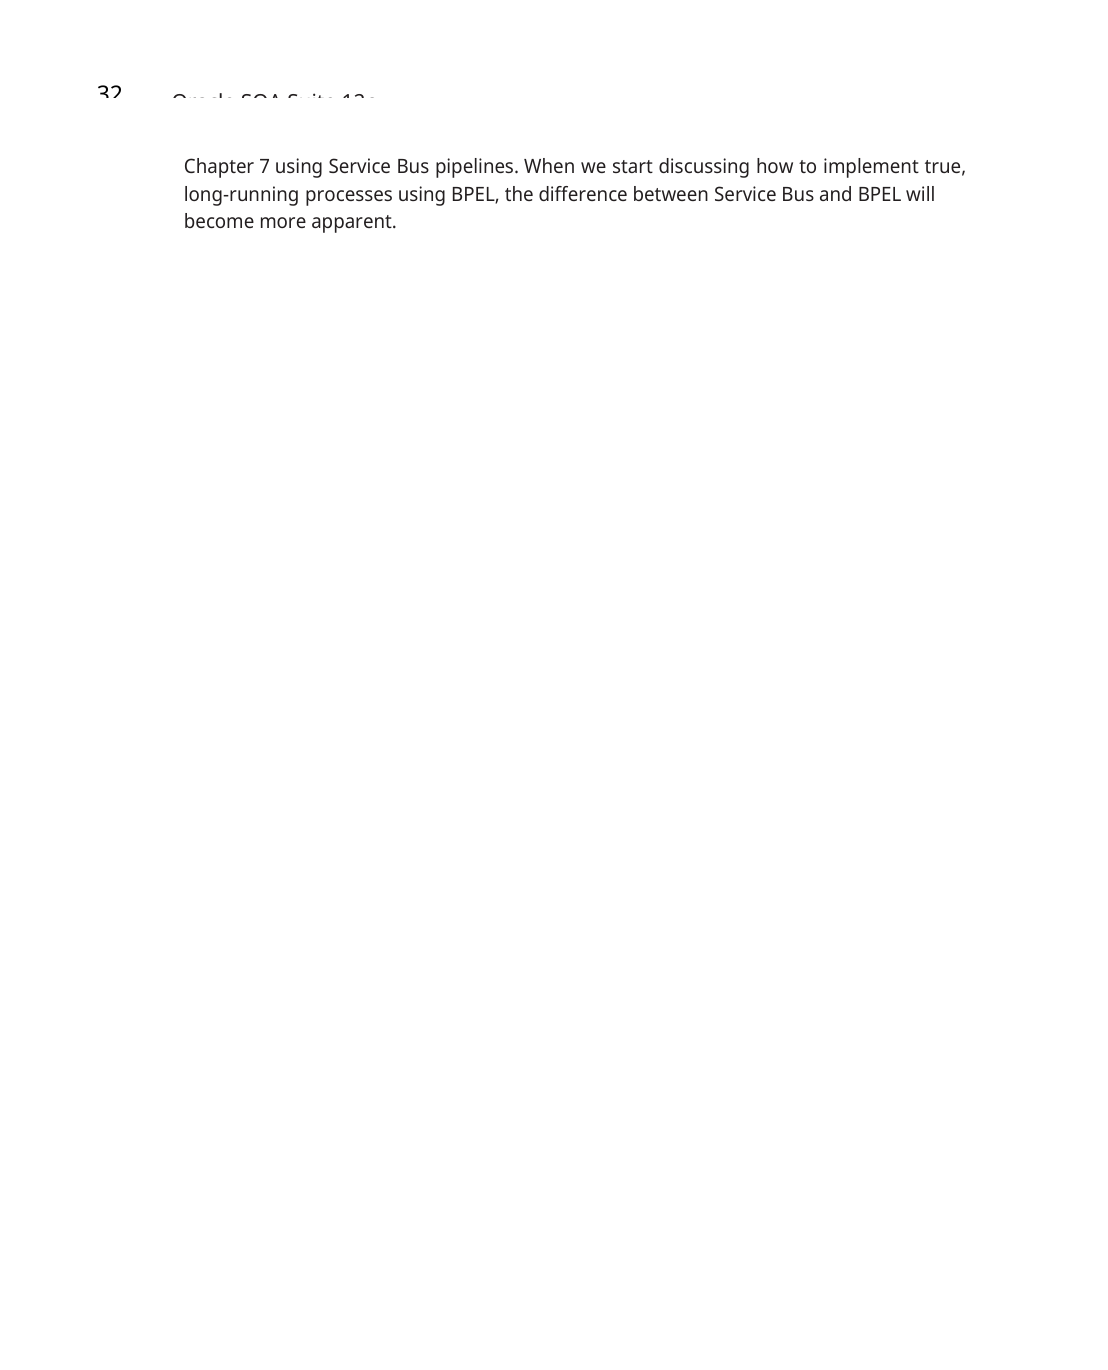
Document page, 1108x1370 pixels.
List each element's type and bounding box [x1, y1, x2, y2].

text [184, 152, 999, 234]
